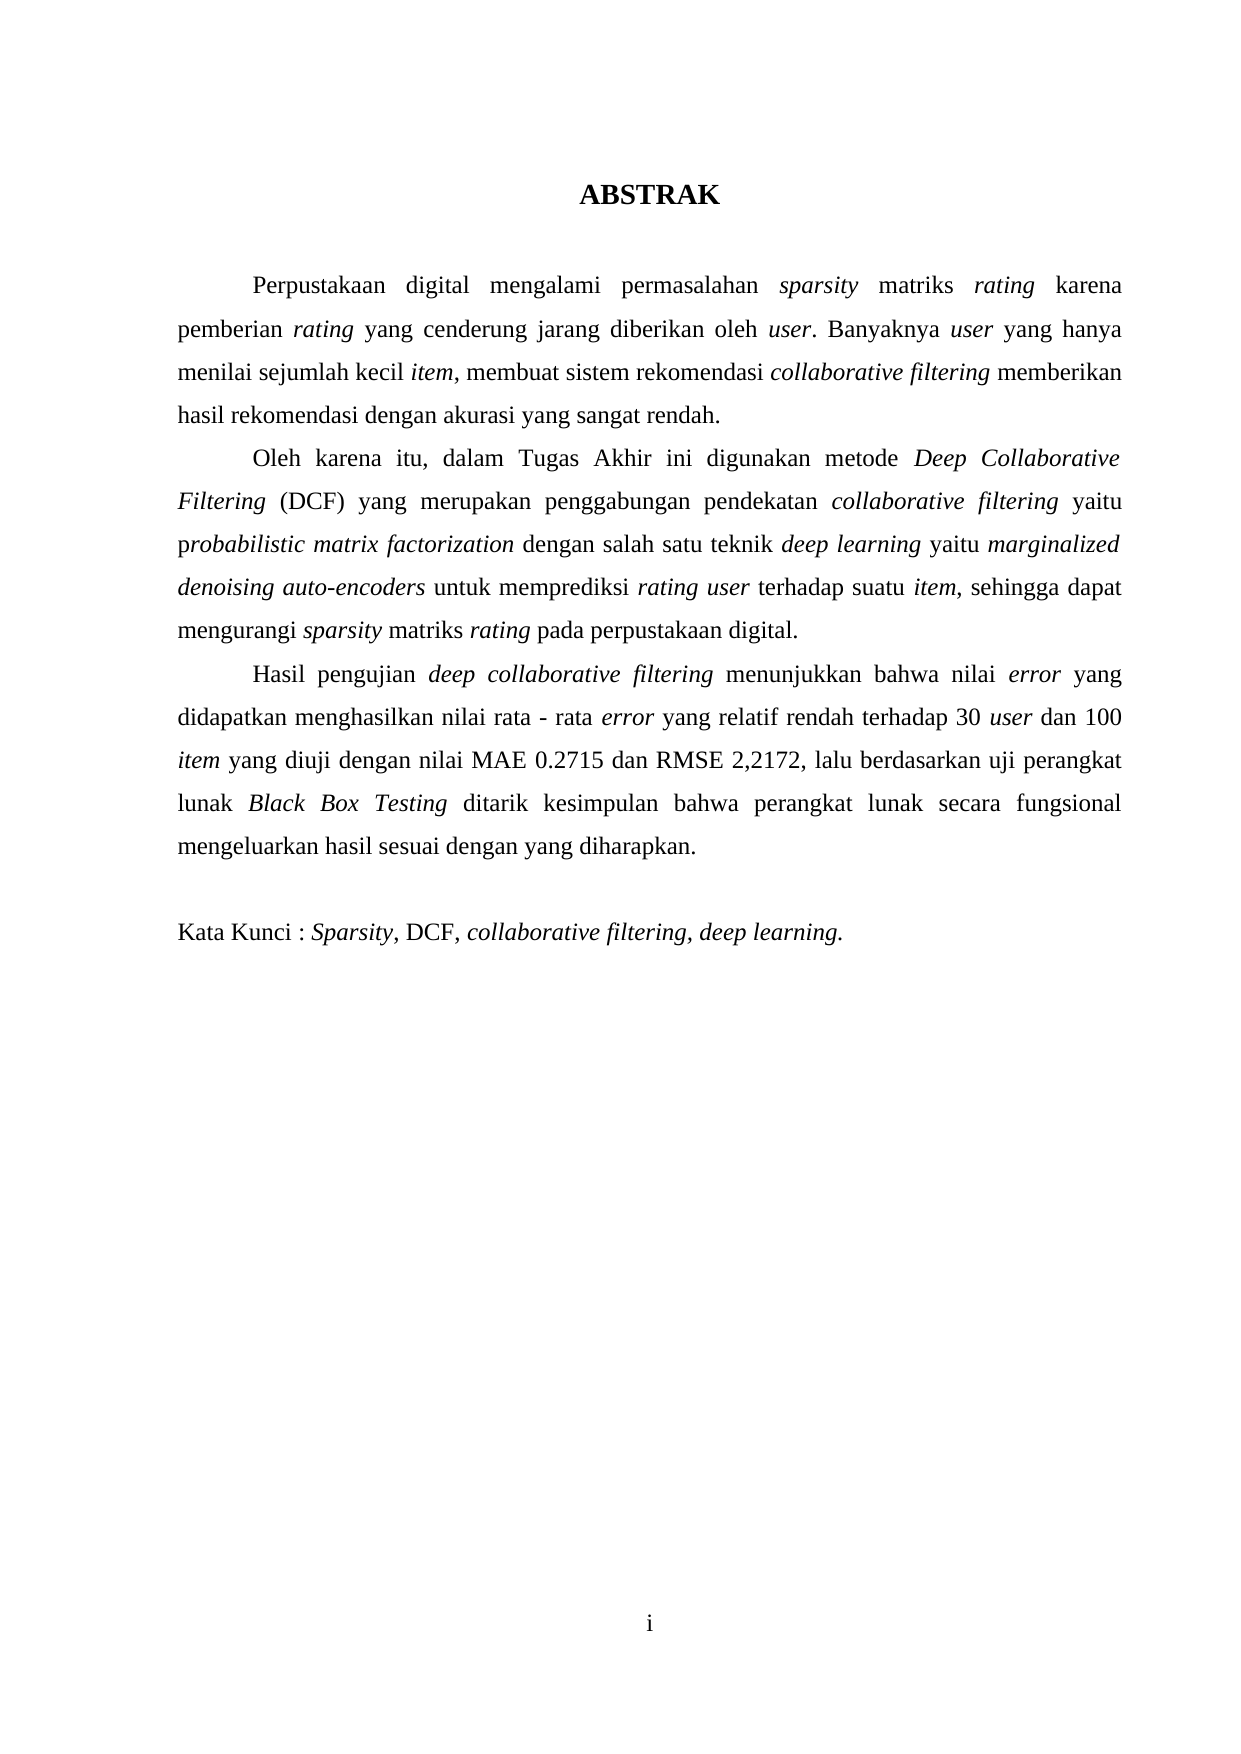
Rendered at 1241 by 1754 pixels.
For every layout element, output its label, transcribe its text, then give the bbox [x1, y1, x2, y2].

text Hasil pengujian deep collaborative filtering menunjukkan bahwa nilai error yang didapatkan menghasilkan nilai rata - rata error yang relatif rendah terhadap 30 user dan 100 item yang diuji dengan nilai MAE 0.2715 dan RMSE 2,2172, lalu berdasarkan uji perangkat lunak Black Box Testing ditarik kesimpulan bahwa perangkat lunak secara fungsional mengeluarkan hasil sesuai dengan yang diharapkan. [177, 659, 1122, 860]
text Perpustakaan digital mengalami permasalahan sparsity matriks rating karena pemberian rating yang cenderung jarang diberikan oleh user. Banyaknya user yang hanya menilai sejumlah kecil item, membuat sistem rekomendasi collaborative filtering memberikan hasil rekomendasi dengan akurasi yang sangat rendah. [177, 271, 1122, 429]
text Oleh karena itu, dalam Tugas Akhir ini digunakan metode Deep Collaborative Filtering (DCF) yang merupakan penggabungan pendekatan collaborative filtering yaitu probabilistic matrix factorization dengan salah satu teknik deep learning yaitu marginalized denoising auto-encoders untuk memprediksi rating user terhadap suatu item, sehingga dapat mengurangi sparsity matriks rating pada perpustakaan digital. [177, 443, 1122, 644]
subtitle ABSTRAK [177, 177, 1122, 211]
text Kata Kunci : Sparsity, DCF, collaborative filtering, deep learning. [177, 917, 1122, 946]
